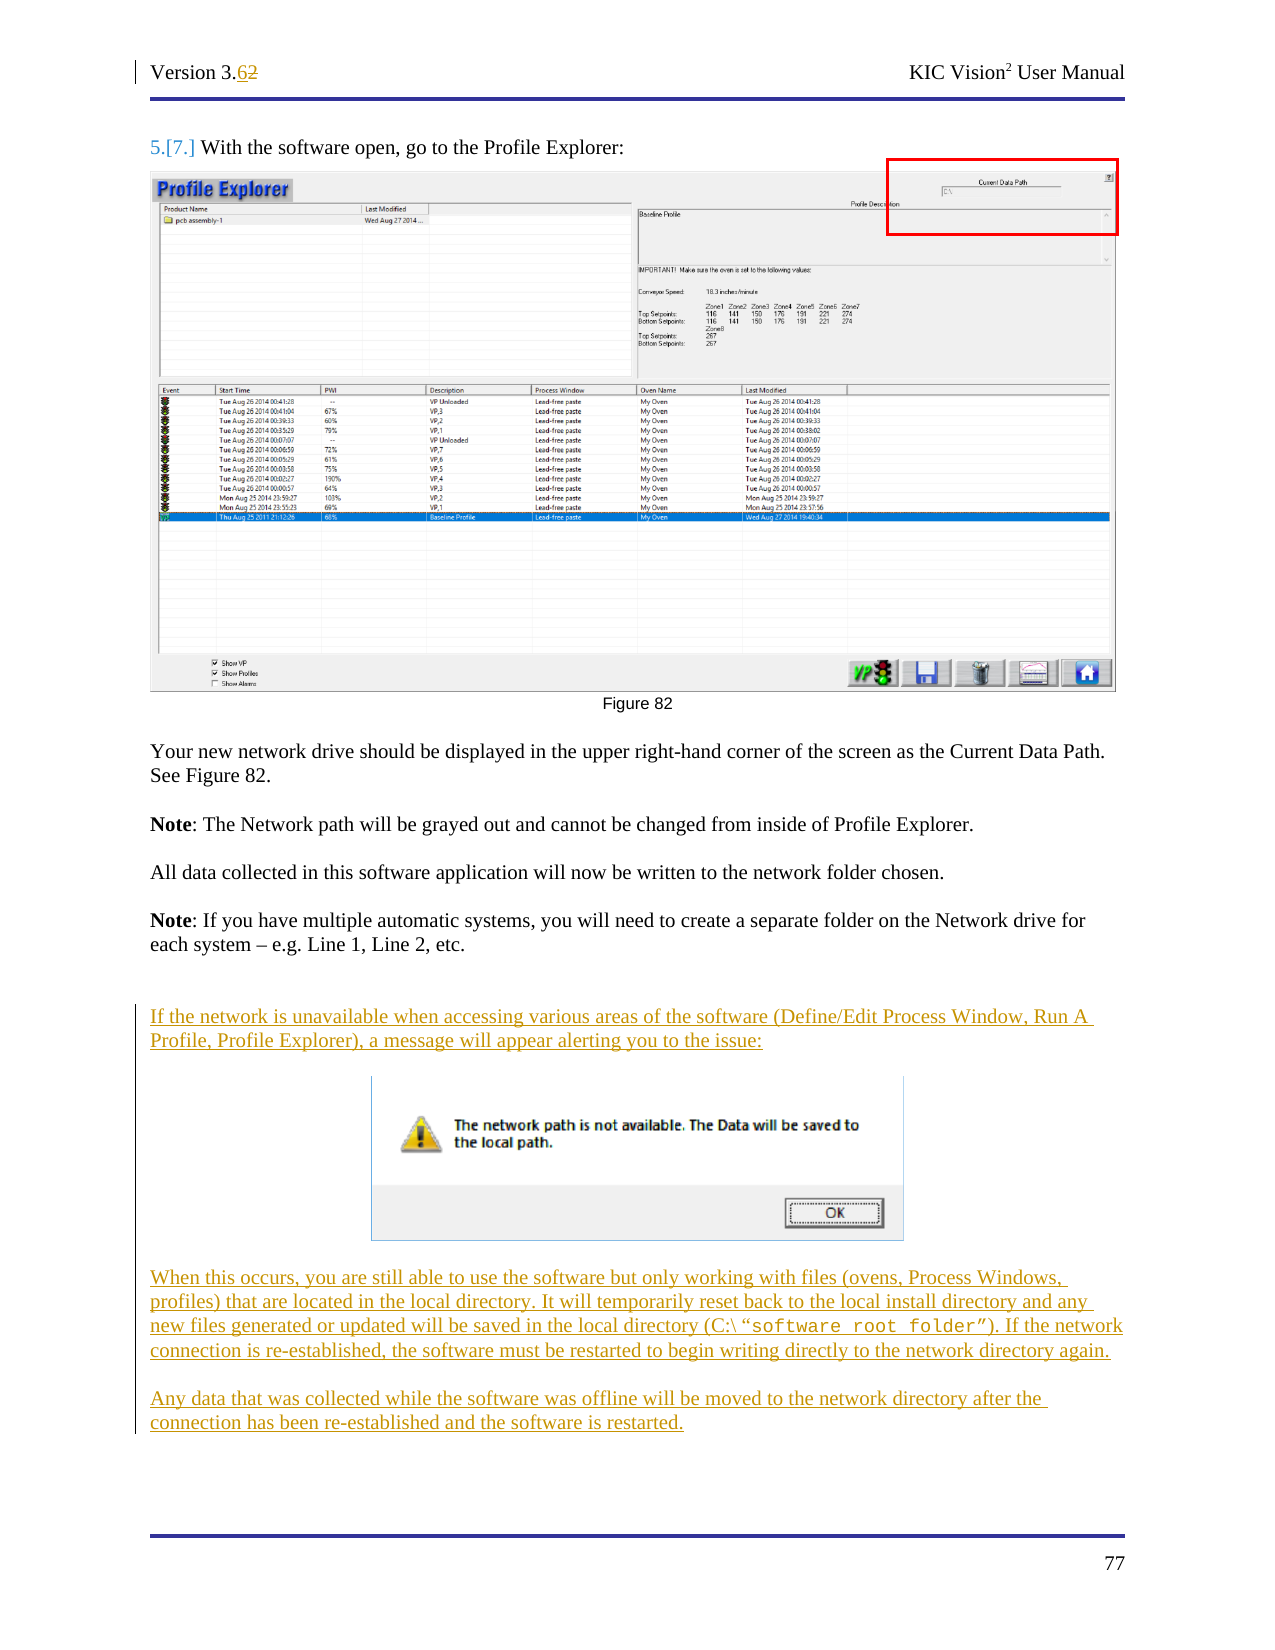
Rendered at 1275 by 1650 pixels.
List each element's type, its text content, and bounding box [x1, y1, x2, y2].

picture [889, 171, 1116, 233]
picture [371, 1076, 904, 1241]
list With the software open, go to the Profile Explorer: [150, 135, 1125, 159]
text All data collected in this software application will now be written to the network folder chosen. [150, 860, 1125, 884]
text Note: The Network path will be grayed out and cannot be changed from inside of Profile Explorer. [150, 812, 1125, 836]
text Your new network drive should be displayed in the upper right-hand corner of the screen as the Current Data Path. See Figure 83. [150, 739, 1125, 787]
text Note: If you have multiple automatic systems, you will need to create a separate folder on the Network drive for each system – e.g. Line 1, Line 2, etc. [150, 908, 1125, 956]
picture [150, 171, 1116, 692]
